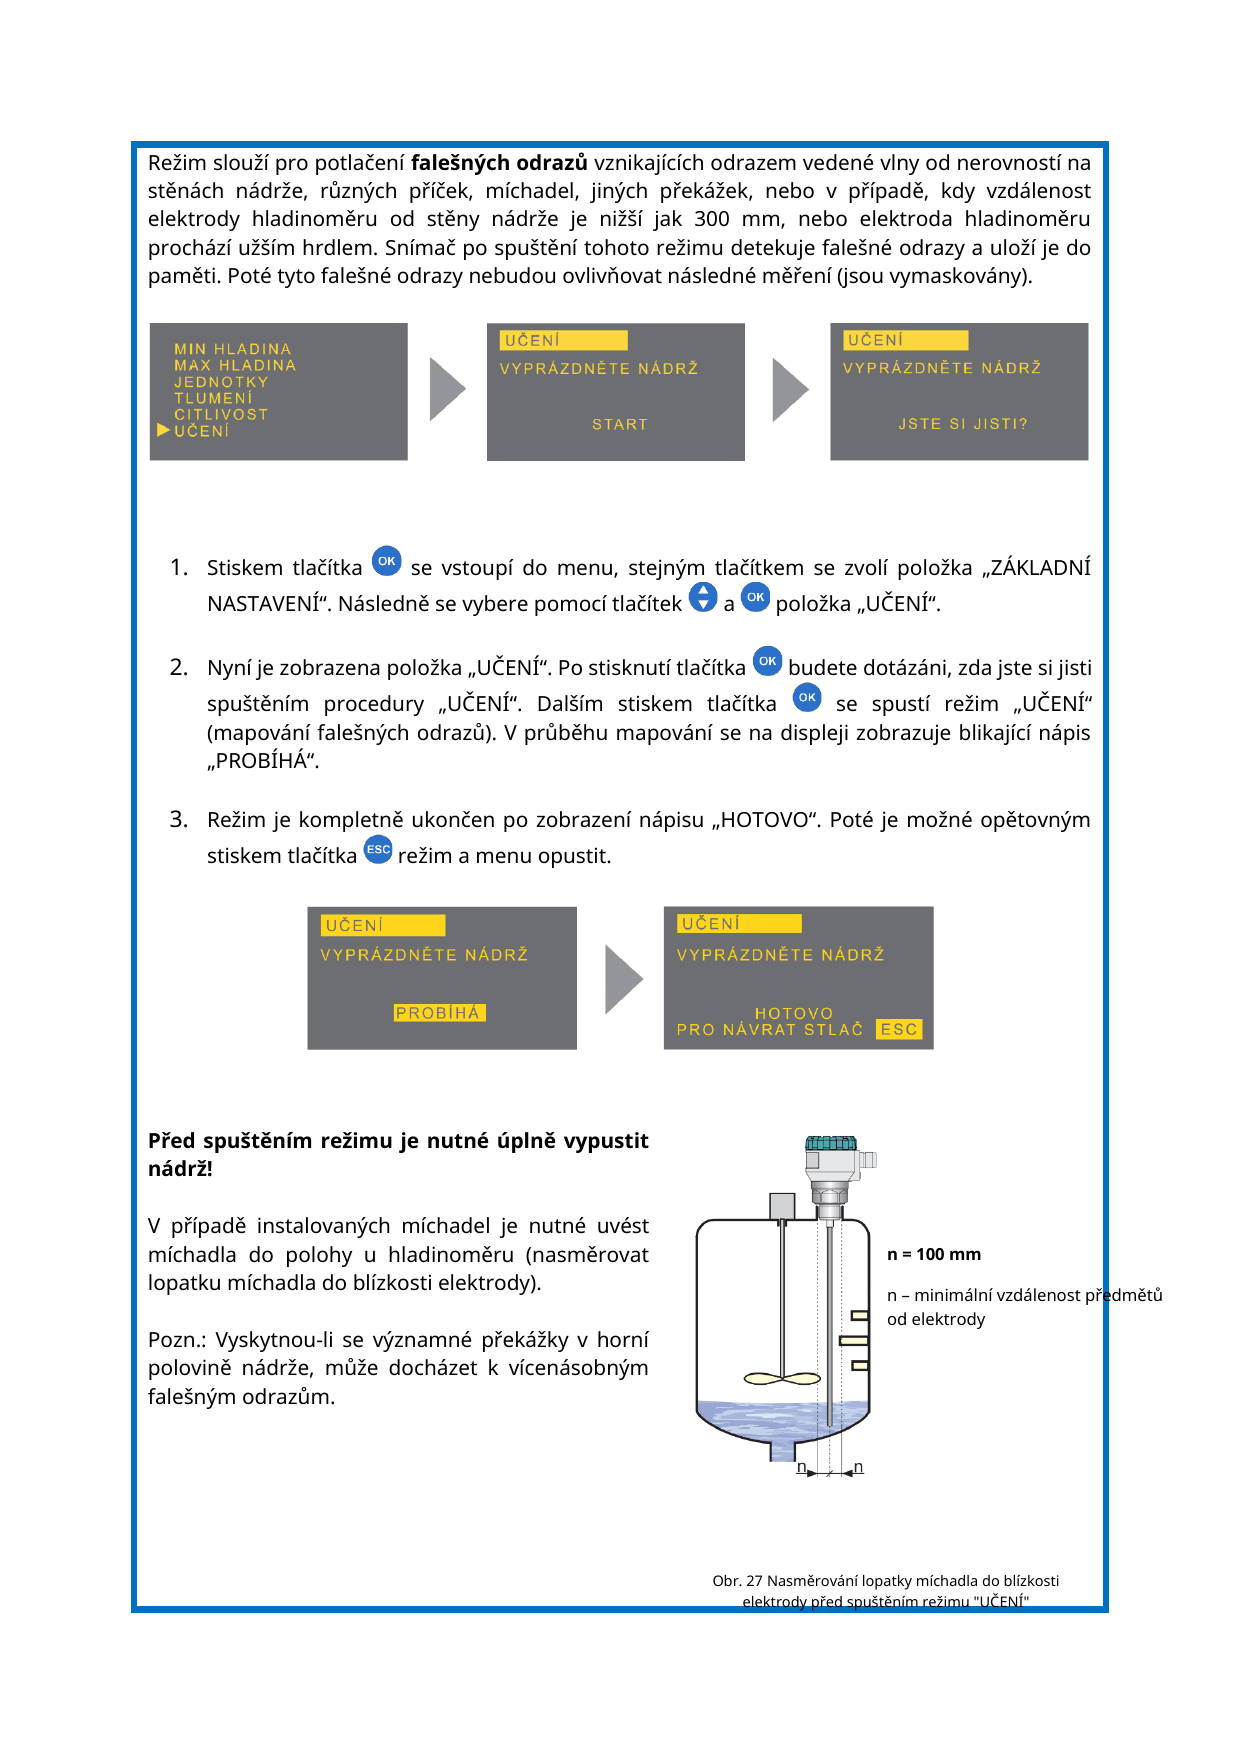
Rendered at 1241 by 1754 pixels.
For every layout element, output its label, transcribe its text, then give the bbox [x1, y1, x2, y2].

picture [372, 545, 402, 576]
list Stiskem tlačítka se vstoupí do menu, stejným tlačítkem se zvolí položka „ZÁKLADNÍ NASTAVENÍ“. Následně se vybere pomocí tlačítek a položka „UČENÍ“. [169, 546, 1093, 618]
text Pozn.: Vyskytnou-li se významné překážky v horní polovině nádrže, může docházet k vícenásobným falešným odrazům. [148, 1325, 650, 1410]
picture [688, 1129, 881, 1483]
picture [147, 318, 1093, 466]
picture [792, 682, 822, 712]
picture [688, 582, 718, 612]
text V případě instalovaných míchadel je nutné uvést míchadla do polohy u hladinoměru (nasměrovat lopatku míchadla do blízkosti elektrody). [148, 1211, 650, 1297]
picture [752, 646, 783, 676]
picture [740, 582, 770, 612]
list Nyní je zobrazena položka „UČENÍ“. Po stisknutí tlačítka budete dotázáni, zda jste si jisti spuštěním procedury „UČENÍ“. Dalším stiskem tlačítka se spustí režim „UČENÍ“ (mapování falešných odrazů). V průběhu mapování se na displeji zobrazuje blikající nápis „PROBÍHÁ“. [169, 646, 1093, 775]
list Režim je kompletně ukončen po zobrazení nápisu „HOTOVO“. Poté je možné opětovným stiskem tlačítka režim a menu opustit. [169, 803, 1093, 870]
text Režim slouží pro potlačení falešných odrazů vznikajících odrazem vedené vlny od nerovností na stěnách nádrže, různých příček, míchadel, jiných překážek, nebo v případě, kdy vzdálenost elektrody hladinoměru od stěny nádrže je nižší jak 300 mm, nebo elektroda hladinoměru prochází užším hrdlem. Snímač po spuštění tohoto režimu detekuje falešné odrazy a uloží je do paměti. Poté tyto falešné odrazy nebudou ovlivňovat následné měření (jsou vymaskovány). [148, 148, 1093, 290]
picture [363, 834, 393, 864]
picture [305, 904, 935, 1052]
text Před spuštěním režimu je nutné úplně vypustit nádrž! [148, 1126, 650, 1183]
